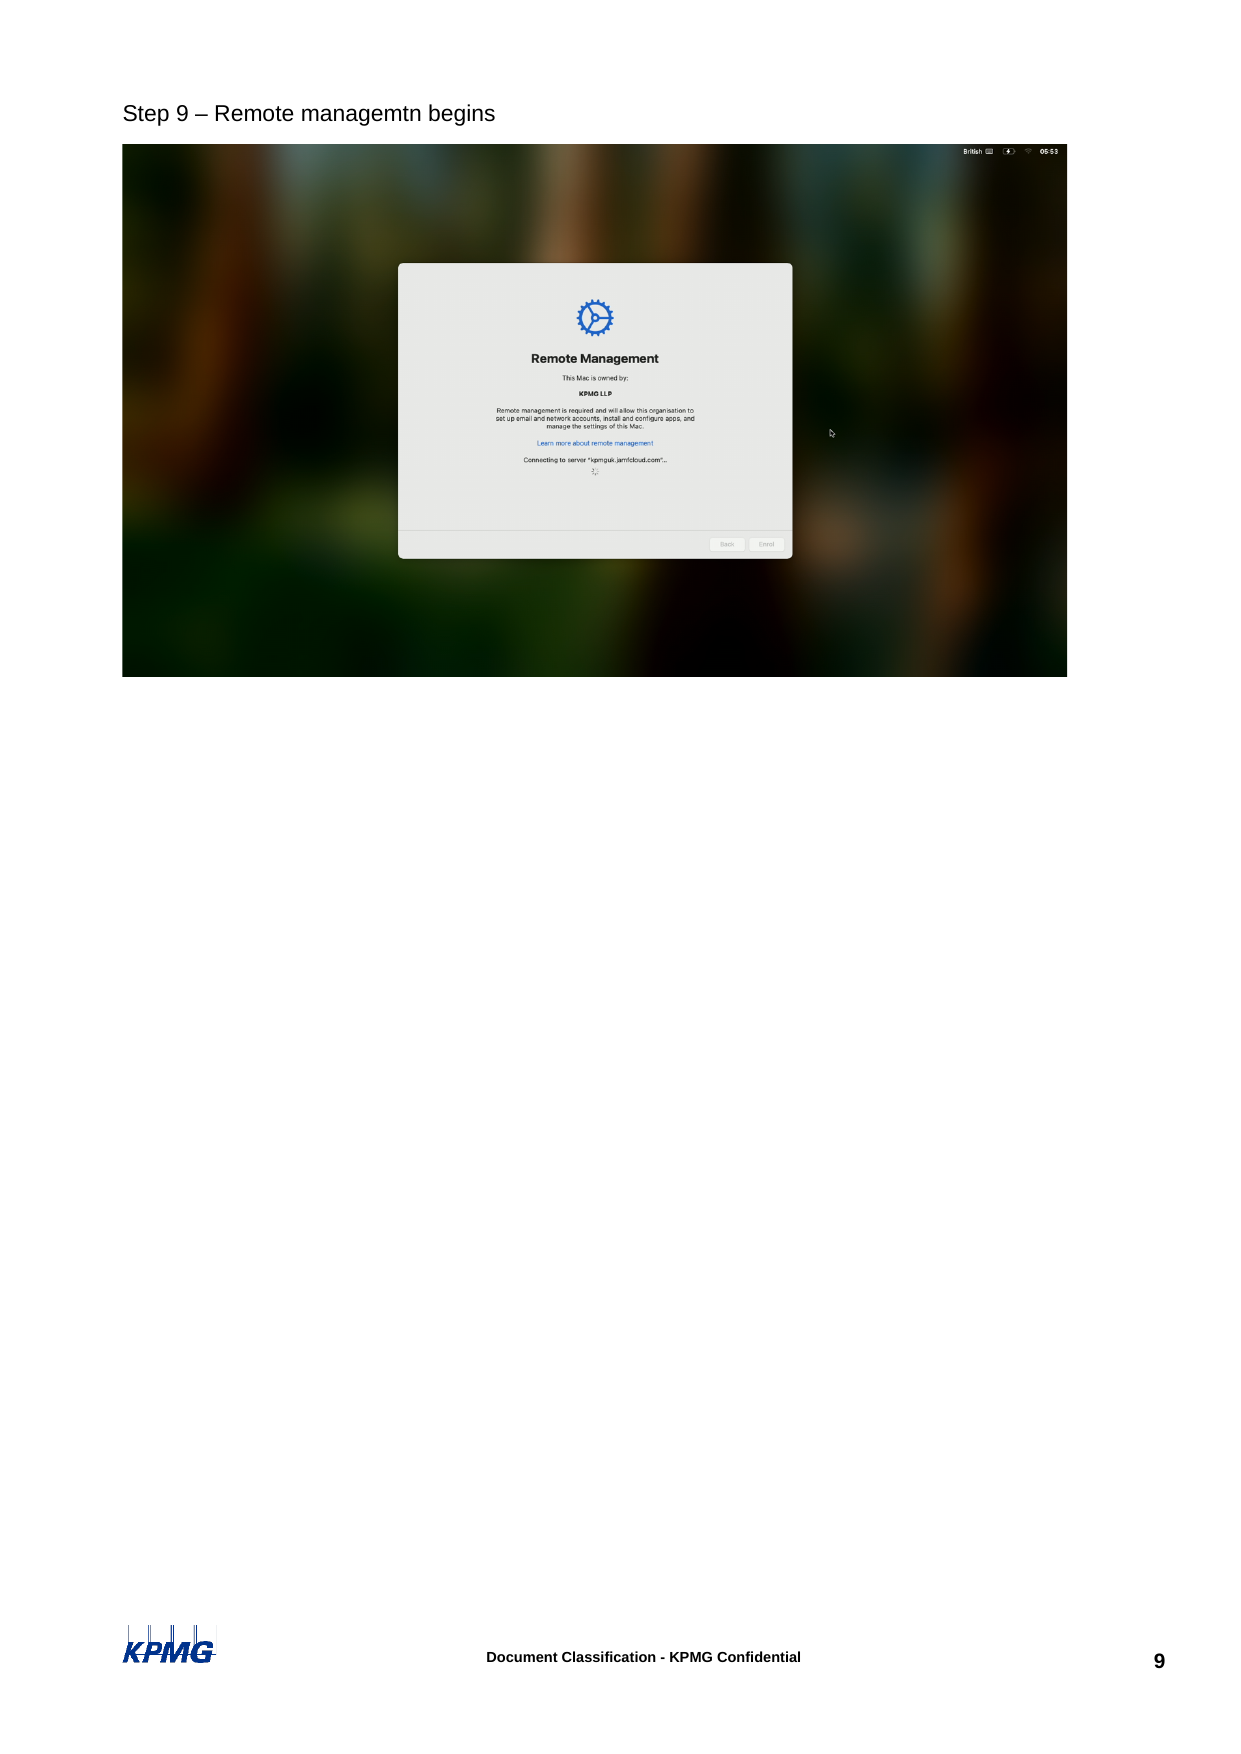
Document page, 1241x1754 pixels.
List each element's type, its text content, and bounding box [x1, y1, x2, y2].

picture [122, 1625, 217, 1663]
text Step 9 – Remote managemtn begins [122, 99, 1165, 126]
picture [122, 144, 1068, 677]
